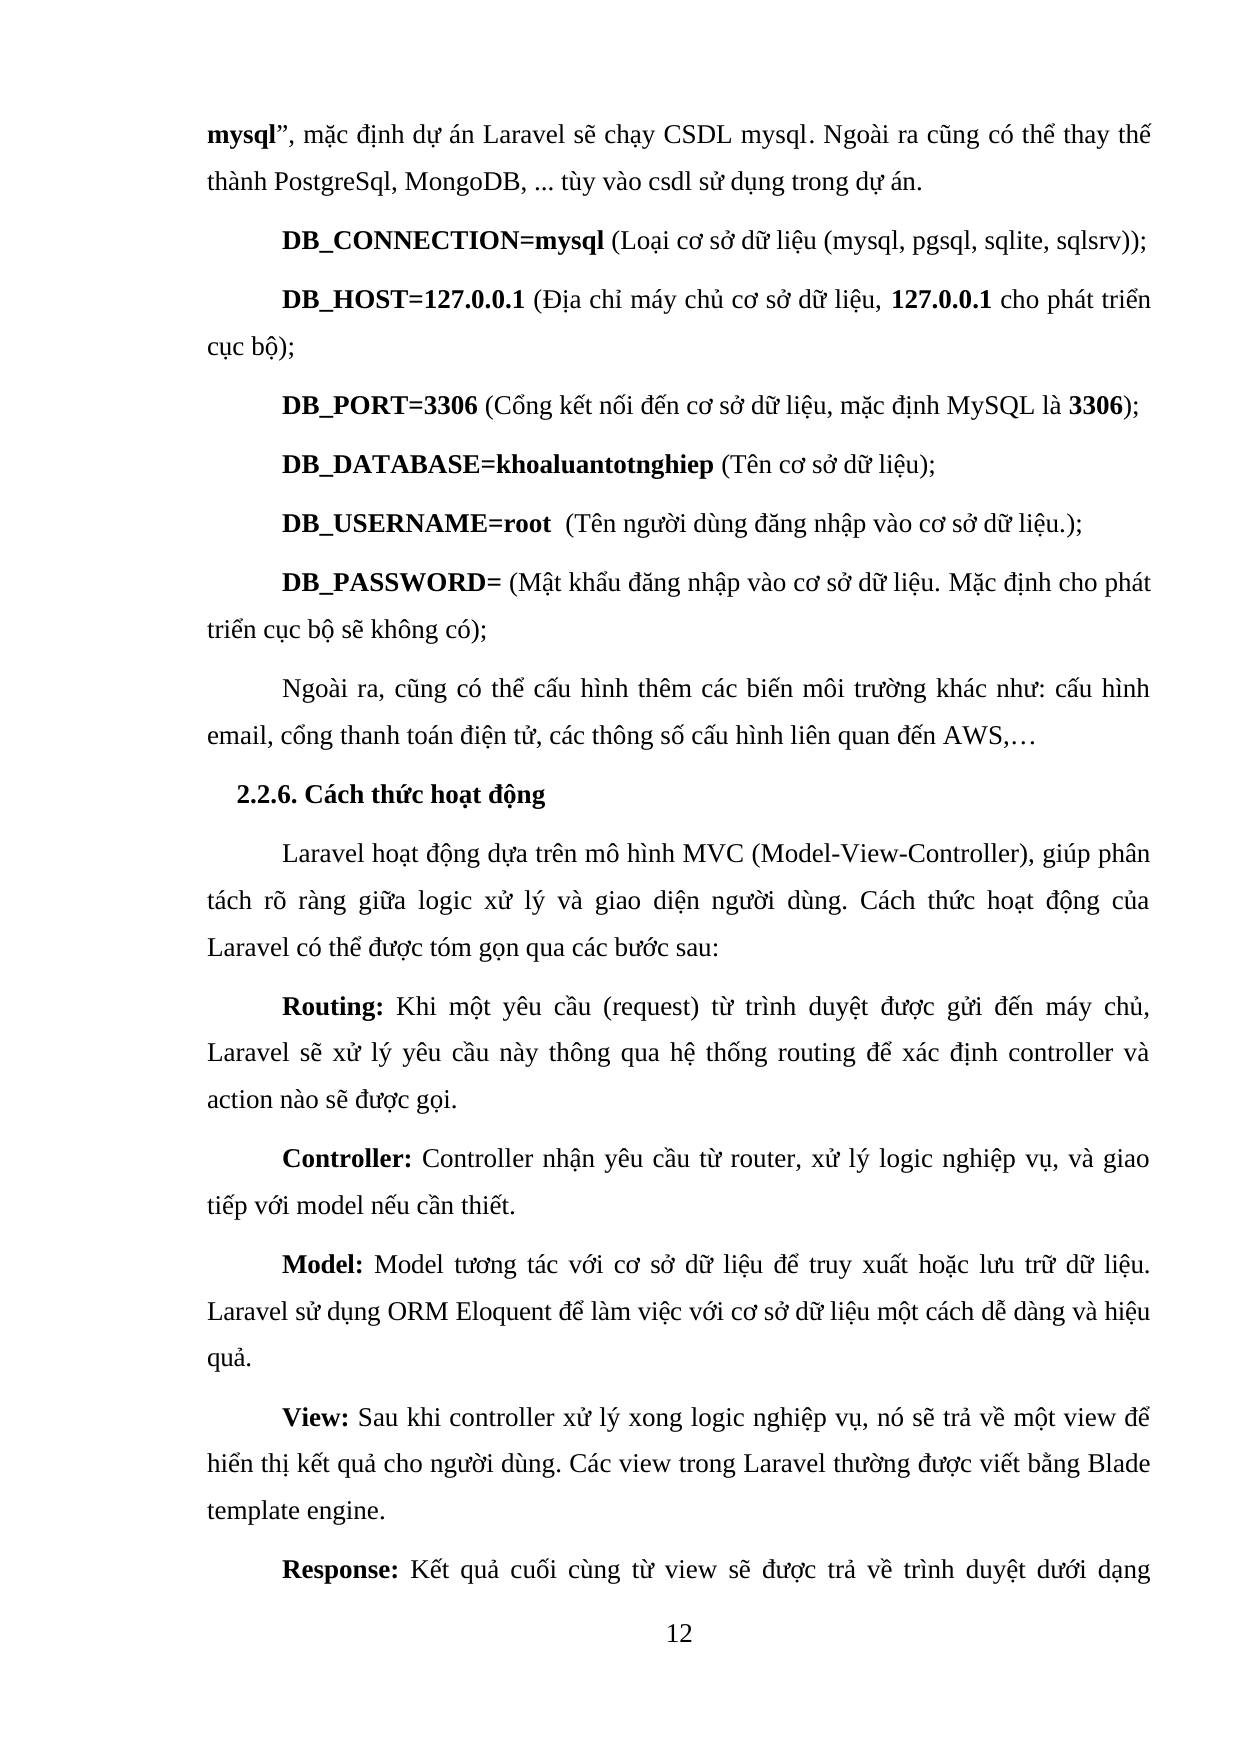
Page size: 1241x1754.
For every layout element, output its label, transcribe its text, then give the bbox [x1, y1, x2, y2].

text DB_CONNECTION=mysql (Loại cơ sở dữ liệu (mysql, pgsql, sqlite, sqlsrv)); [207, 224, 1152, 255]
text Laravel hoạt động dựa trên mô hình MVC (Model-View-Controller), giúp phân tách rõ ràng giữa logic xử lý và giao diện người dùng. Cách thức hoạt động của Laravel có thể được tóm gọn qua các bước sau: [207, 837, 1152, 962]
text Ngoài ra, cũng có thể cấu hình thêm các biến môi trường khác như: cấu hình email, cổng thanh toán điện tử, các thông số cấu hình liên quan đến AWS,… [207, 672, 1152, 750]
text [207, 118, 1152, 196]
text DB_DATABASE=khoaluantotnghiep (Tên cơ sở dữ liệu); [207, 448, 1152, 479]
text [207, 1553, 1152, 1584]
text DB_PASSWORD= (Mật khẩu đăng nhập vào cơ sở dữ liệu. Mặc định cho phát triển cục bộ sẽ không có); [207, 566, 1152, 644]
text Model: Model tương tác với cơ sở dữ liệu để truy xuất hoặc lưu trữ dữ liệu. Laravel sử dụng ORM Eloquent để làm việc với cơ sở dữ liệu một cách dễ dàng và hiệu quả. [207, 1248, 1152, 1373]
text Routing: Khi một yêu cầu (request) từ trình duyệt được gửi đến máy chủ, Laravel sẽ xử lý yêu cầu này thông qua hệ thống routing để xác định controller và action nào sẽ được gọi. [207, 990, 1152, 1114]
text DB_USERNAME=root (Tên người dùng đăng nhập vào cơ sở dữ liệu.); [207, 507, 1152, 538]
text View: Sau khi controller xử lý xong logic nghiệp vụ, nó sẽ trả về một view để hiển thị kết quả cho người dùng. Các view trong Laravel thường được viết bằng Blade template engine. [207, 1401, 1152, 1525]
subtitle Cách thức hoạt động [236, 778, 1152, 809]
text Controller: Controller nhận yêu cầu từ router, xử lý logic nghiệp vụ, và giao tiếp với model nếu cần thiết. [207, 1142, 1152, 1220]
text DB_PORT=3306 (Cổng kết nối đến cơ sở dữ liệu, mặc định MySQL là 3306); [207, 389, 1152, 420]
text DB_HOST=127.0.0.1 (Địa chỉ máy chủ cơ sở dữ liệu, 127.0.0.1 cho phát triển cục bộ); [207, 283, 1152, 361]
